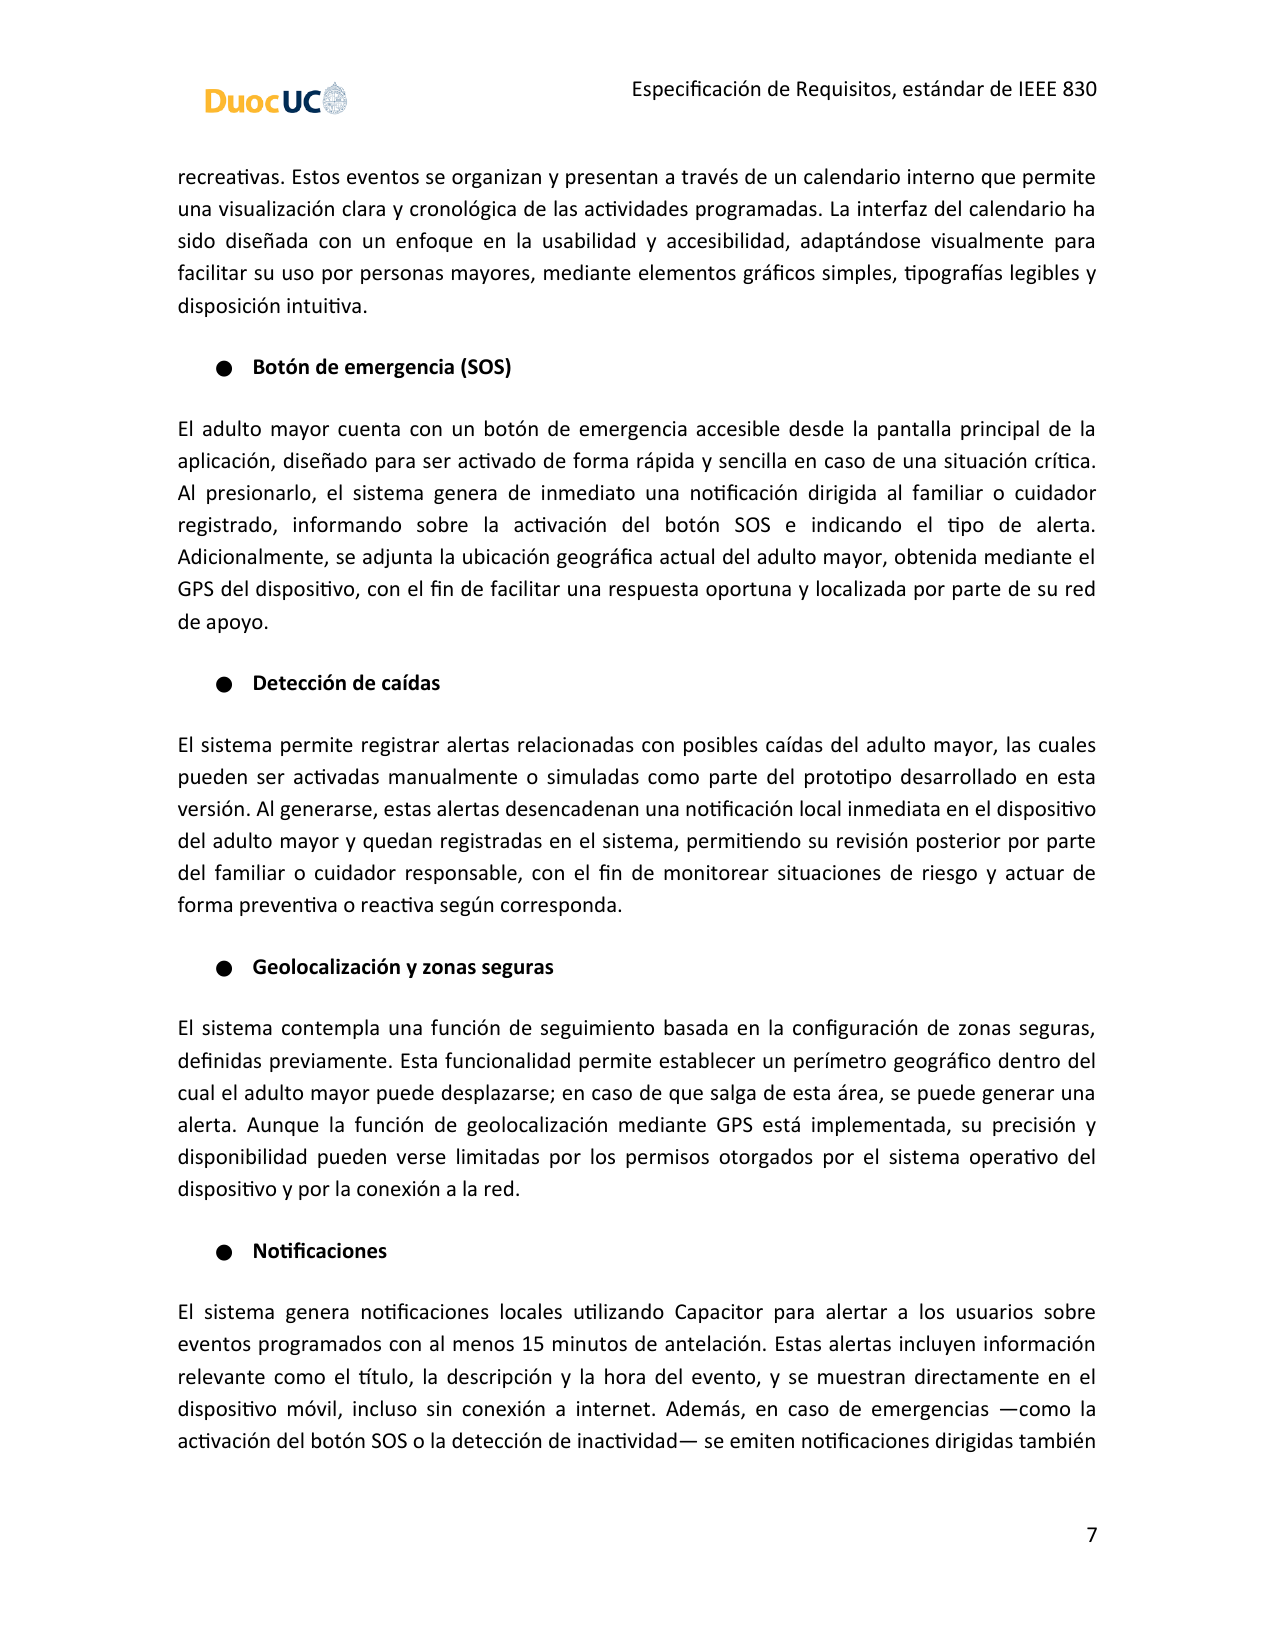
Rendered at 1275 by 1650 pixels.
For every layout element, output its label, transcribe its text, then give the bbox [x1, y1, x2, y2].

text El adulto mayor cuenta con un botón de emergencia accesible desde la pantalla principal de la aplicación, diseñado para ser activado de forma rápida y sencilla en caso de una situación crítica. Al presionarlo, el sistema genera de inmediato una notificación dirigida al familiar o cuidador registrado, informando sobre la activación del botón SOS e indicando el tipo de alerta. Adicionalmente, se adjunta la ubicación geográfica actual del adulto mayor, obtenida mediante el GPS del dispositivo, con el fin de facilitar una respuesta oportuna y localizada por parte de su red de apoyo. [177, 414, 1098, 635]
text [177, 1297, 1098, 1454]
list Geolocalización y zonas seguras [215, 944, 1098, 986]
picture [198, 78, 352, 117]
list Detección de caídas [215, 660, 1098, 702]
text El sistema contempla una función de seguimiento basada en la configuración de zonas seguras, definidas previamente. Esta funcionalidad permite establecer un perímetro geográfico dentro del cual el adulto mayor puede desplazarse; en caso de que salga de esta área, se puede generar una alerta. Aunque la función de geolocalización mediante GPS está implementada, su precisión y disponibilidad pueden verse limitadas por los permisos otorgados por el sistema operativo del dispositivo y por la conexión a la red. [177, 1013, 1098, 1202]
text El sistema permite registrar alertas relacionadas con posibles caídas del adulto mayor, las cuales pueden ser activadas manualmente o simuladas como parte del prototipo desarrollado en esta versión. Al generarse, estas alertas desencadenan una notificación local inmediata en el dispositivo del adulto mayor y quedan registradas en el sistema, permitiendo su revisión posterior por parte del familiar o cuidador responsable, con el fin de monitorear situaciones de riesgo y actuar de forma preventiva o reactiva según corresponda. [177, 730, 1098, 919]
list Notificaciones [215, 1227, 1098, 1270]
list Botón de emergencia (SOS) [215, 344, 1098, 386]
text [177, 162, 1098, 319]
